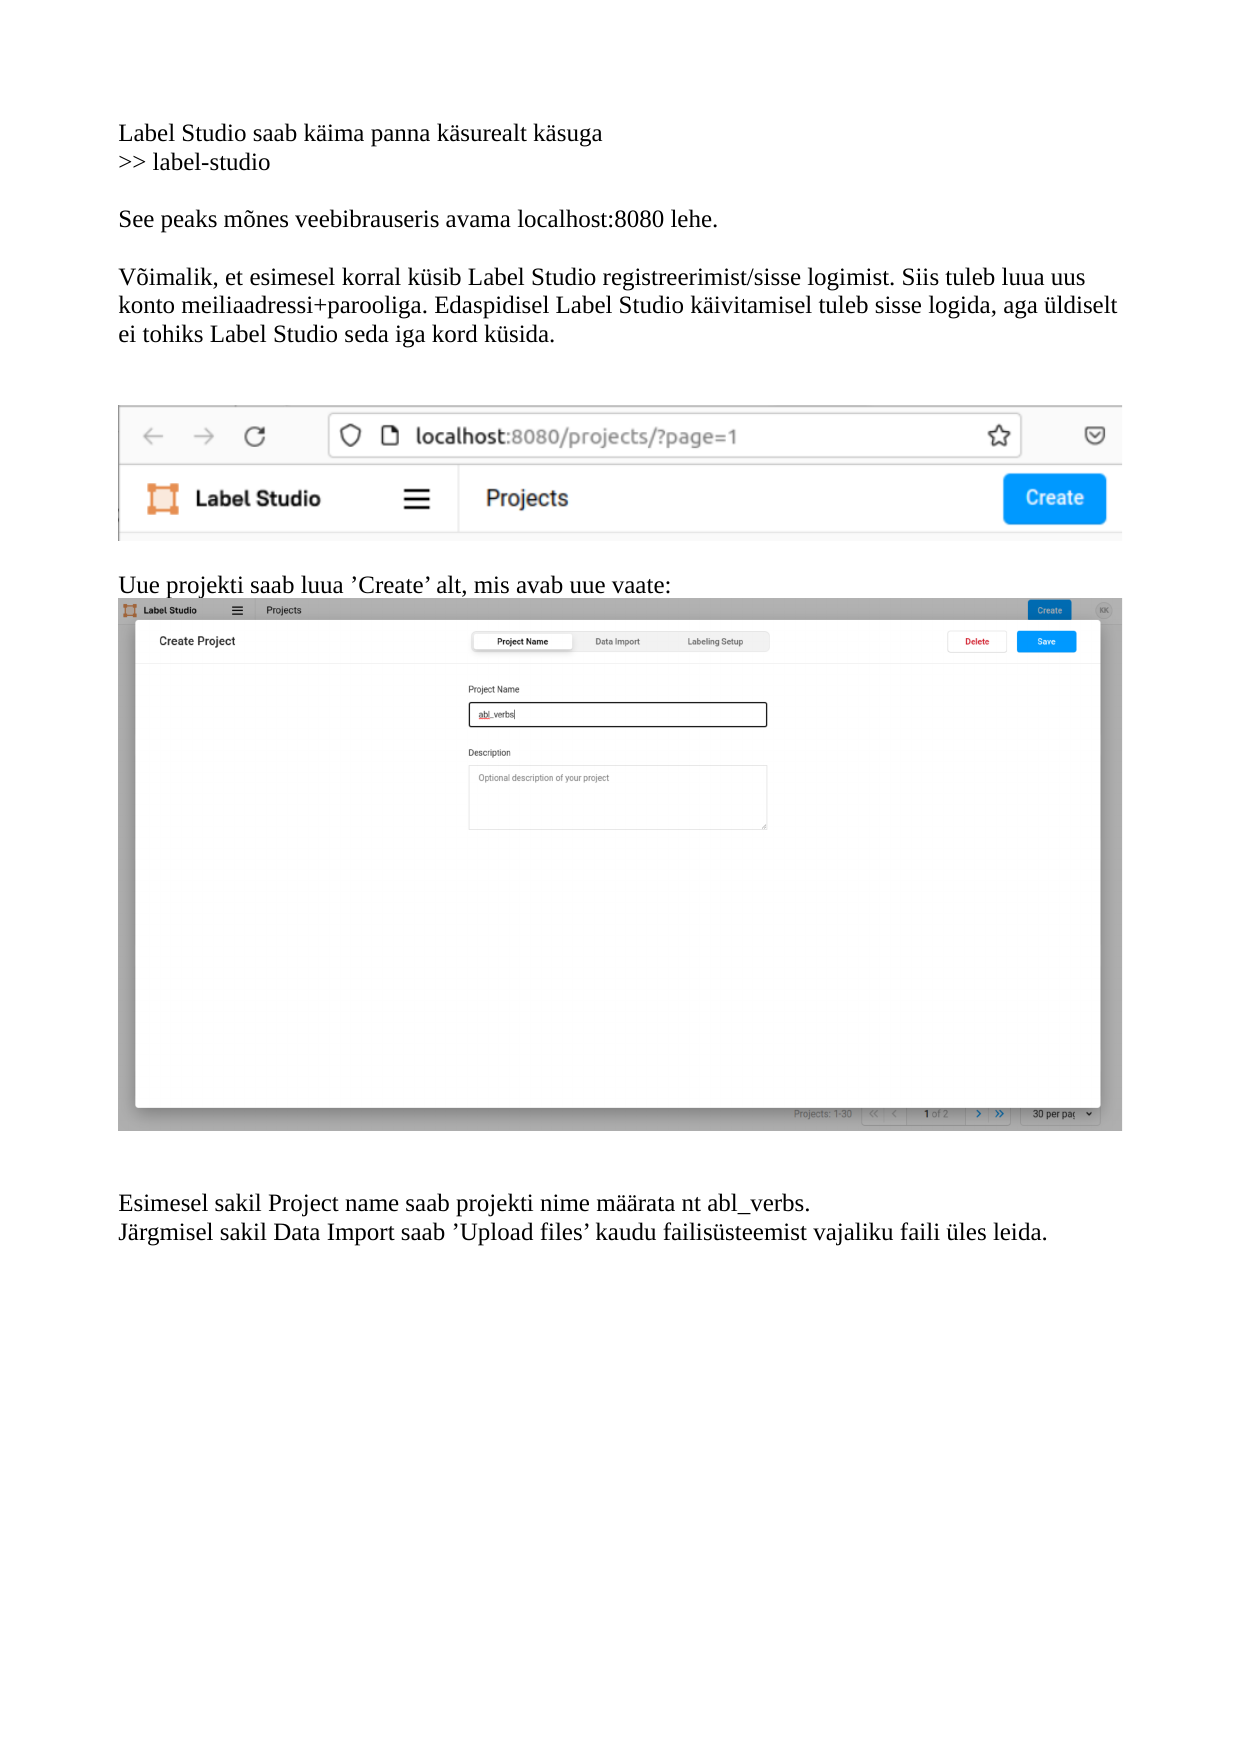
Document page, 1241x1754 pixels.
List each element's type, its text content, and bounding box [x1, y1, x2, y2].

text Järgmisel sakil Data Import saab ’Upload files’ kaudu failisüsteemist vajaliku faili üles leida. [118, 1217, 1122, 1245]
picture [118, 405, 1123, 541]
text Esimesel sakil Project name saab projekti nime määrata nt abl_verbs. [118, 1188, 1122, 1217]
picture [118, 598, 1123, 1131]
text >> label-studio [118, 147, 1122, 176]
text Uue projekti saab luua ’Create’ alt, mis avab uue vaate: [118, 570, 1122, 598]
text Label Studio saab käima panna käsurealt käsuga [118, 118, 1122, 147]
text Võimalik, et esimesel korral küsib Label Studio registreerimist/sisse logimist. Siis tuleb luua uus konto meiliaadressi+parooliga. Edaspidisel Label Studio käivitamisel tuleb sisse logida, aga üldiselt ei tohiks Label Studio seda iga kord küsida. [118, 262, 1122, 348]
text See peaks mõnes veebibrauseris avama localhost:8080 lehe. [118, 204, 1122, 233]
